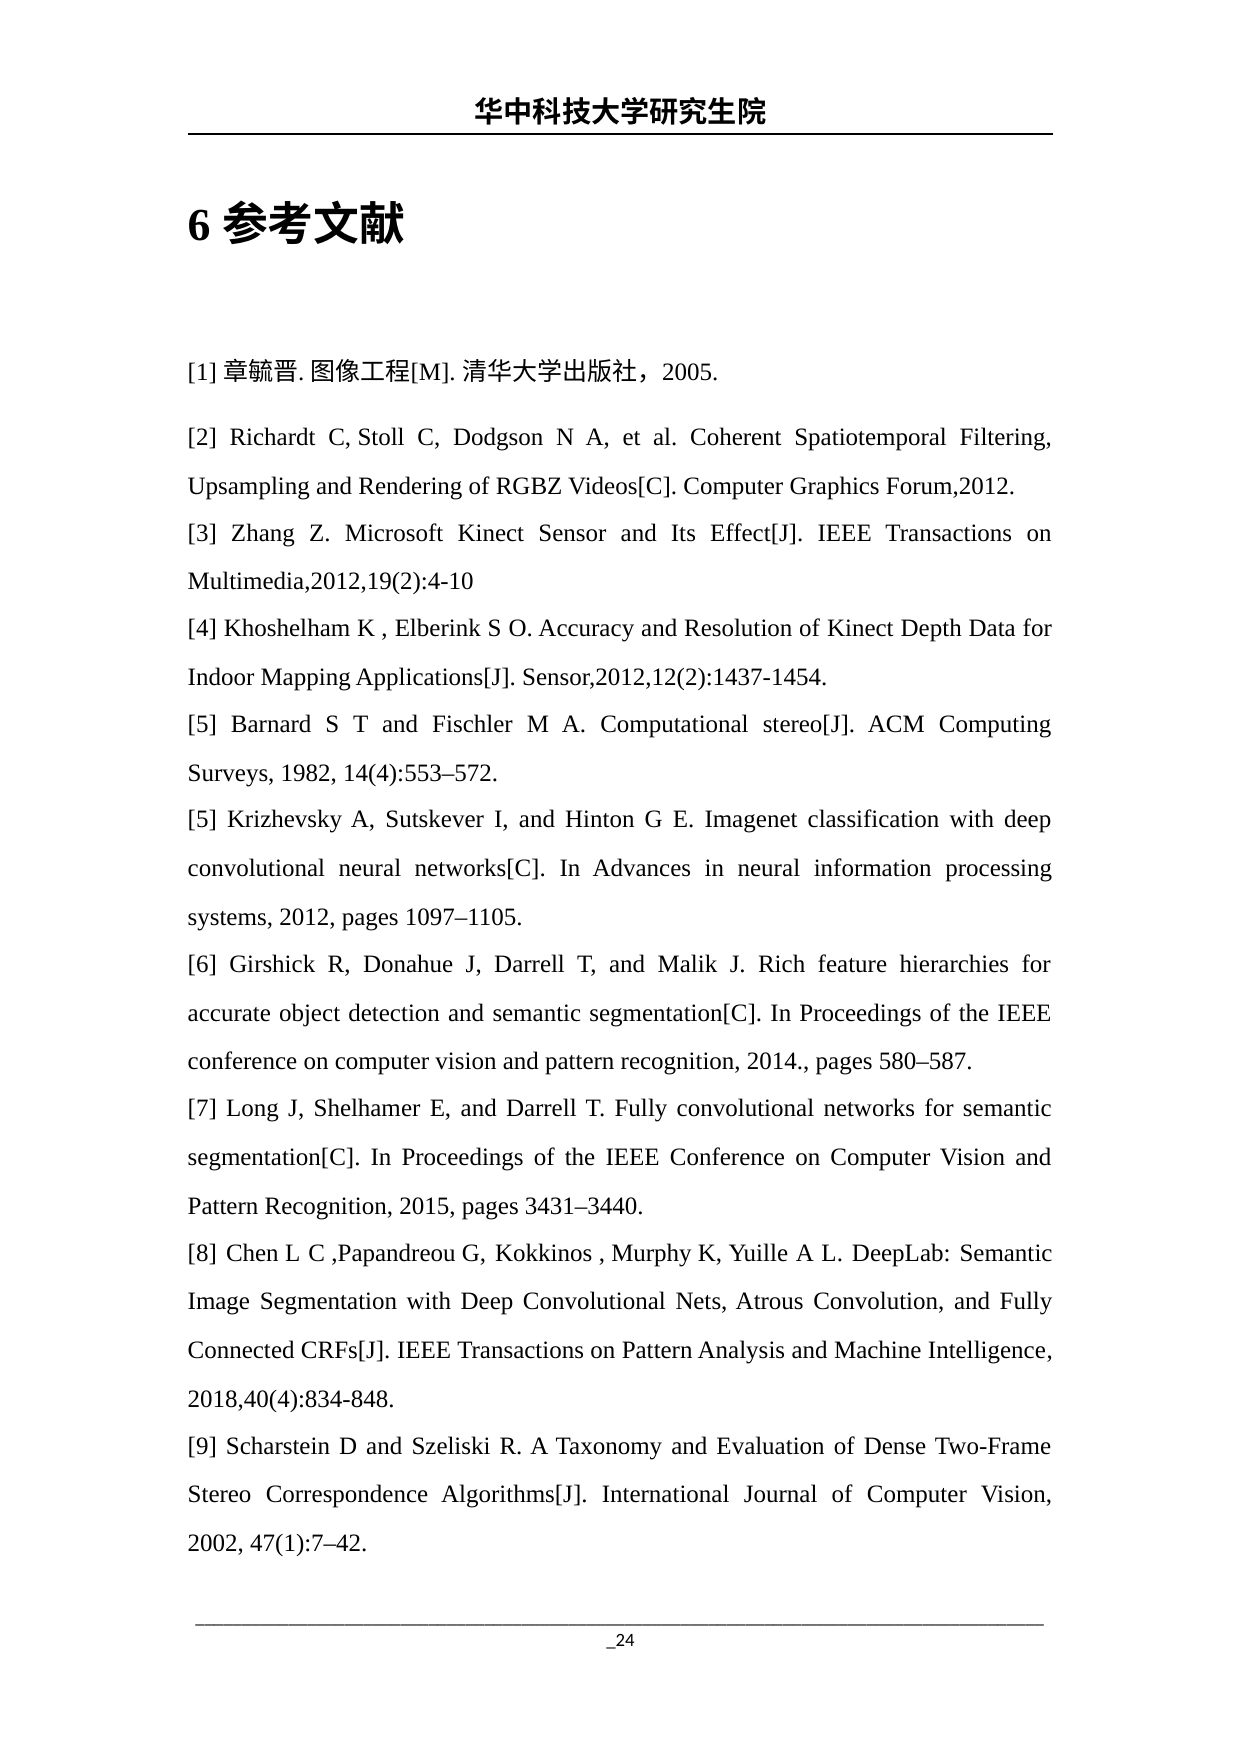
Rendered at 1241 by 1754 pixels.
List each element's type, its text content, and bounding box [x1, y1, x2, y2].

text [8] Chen L C ,Papandreou G, Kokkinos , Murphy K, Yuille A L. DeepLab: Semantic Image Segmentation with Deep Convolutional Nets, Atrous Convolution, and Fully Connected CRFs[J]. IEEE Transactions on Pattern Analysis and Machine Intelligence, 2018,40(4):834-848. [187, 1236, 1053, 1414]
text [1] 章毓晋. 图像工程[M]. 清华大学出版社，2005. [187, 337, 1053, 402]
text [5] Barnard S T and Fischler M A. Computational stereo[J]. ACM Computing Surveys, 1982, 14(4):553–572. [187, 707, 1053, 788]
text [4] Khoshelham K , Elberink S O. Accuracy and Resolution of Kinect Depth Data for Indoor Mapping Applications[J]. Sensor,2012,12(2):1437-1454. [187, 611, 1053, 693]
text [2] Richardt C, Stoll C, Dodgson N A, et al. Coherent Spatiotemporal Filtering, Upsampling and Rendering of RGBZ Videos[C]. Computer Graphics Forum,2012. [187, 420, 1053, 501]
text [5] Krizhevsky A, Sutskever I, and Hinton G E. Imagenet classification with deep convolutional neural networks[C]. In Advances in neural information processing systems, 2012, pages 1097–1105. [187, 803, 1053, 933]
text [3] Zhang Z. Microsoft Kinect Sensor and Its Effect[J]. IEEE Transactions on Multimedia,2012,19(2):4-10 [187, 516, 1053, 597]
text [7] Long J, Shelhamer E, and Darrell T. Fully convolutional networks for semantic segmentation[C]. In Proceedings of the IEEE Conference on Computer Vision and Pattern Recognition, 2015, pages 3431–3440. [187, 1091, 1053, 1221]
subtitle 6 参考文献 [187, 172, 1053, 269]
text [9] Scharstein D and Szeliski R. A Taxonomy and Evaluation of Dense Two-Frame Stereo Correspondence Algorithms[J]. International Journal of Computer Vision, 2002, 47(1):7–42. [187, 1429, 1053, 1559]
text [6] Girshick R, Donahue J, Darrell T, and Malik J. Rich feature hierarchies for accurate object detection and semantic segmentation[C]. In Proceedings of the IEEE conference on computer vision and pattern recognition, 2014., pages 580–587. [187, 947, 1053, 1077]
